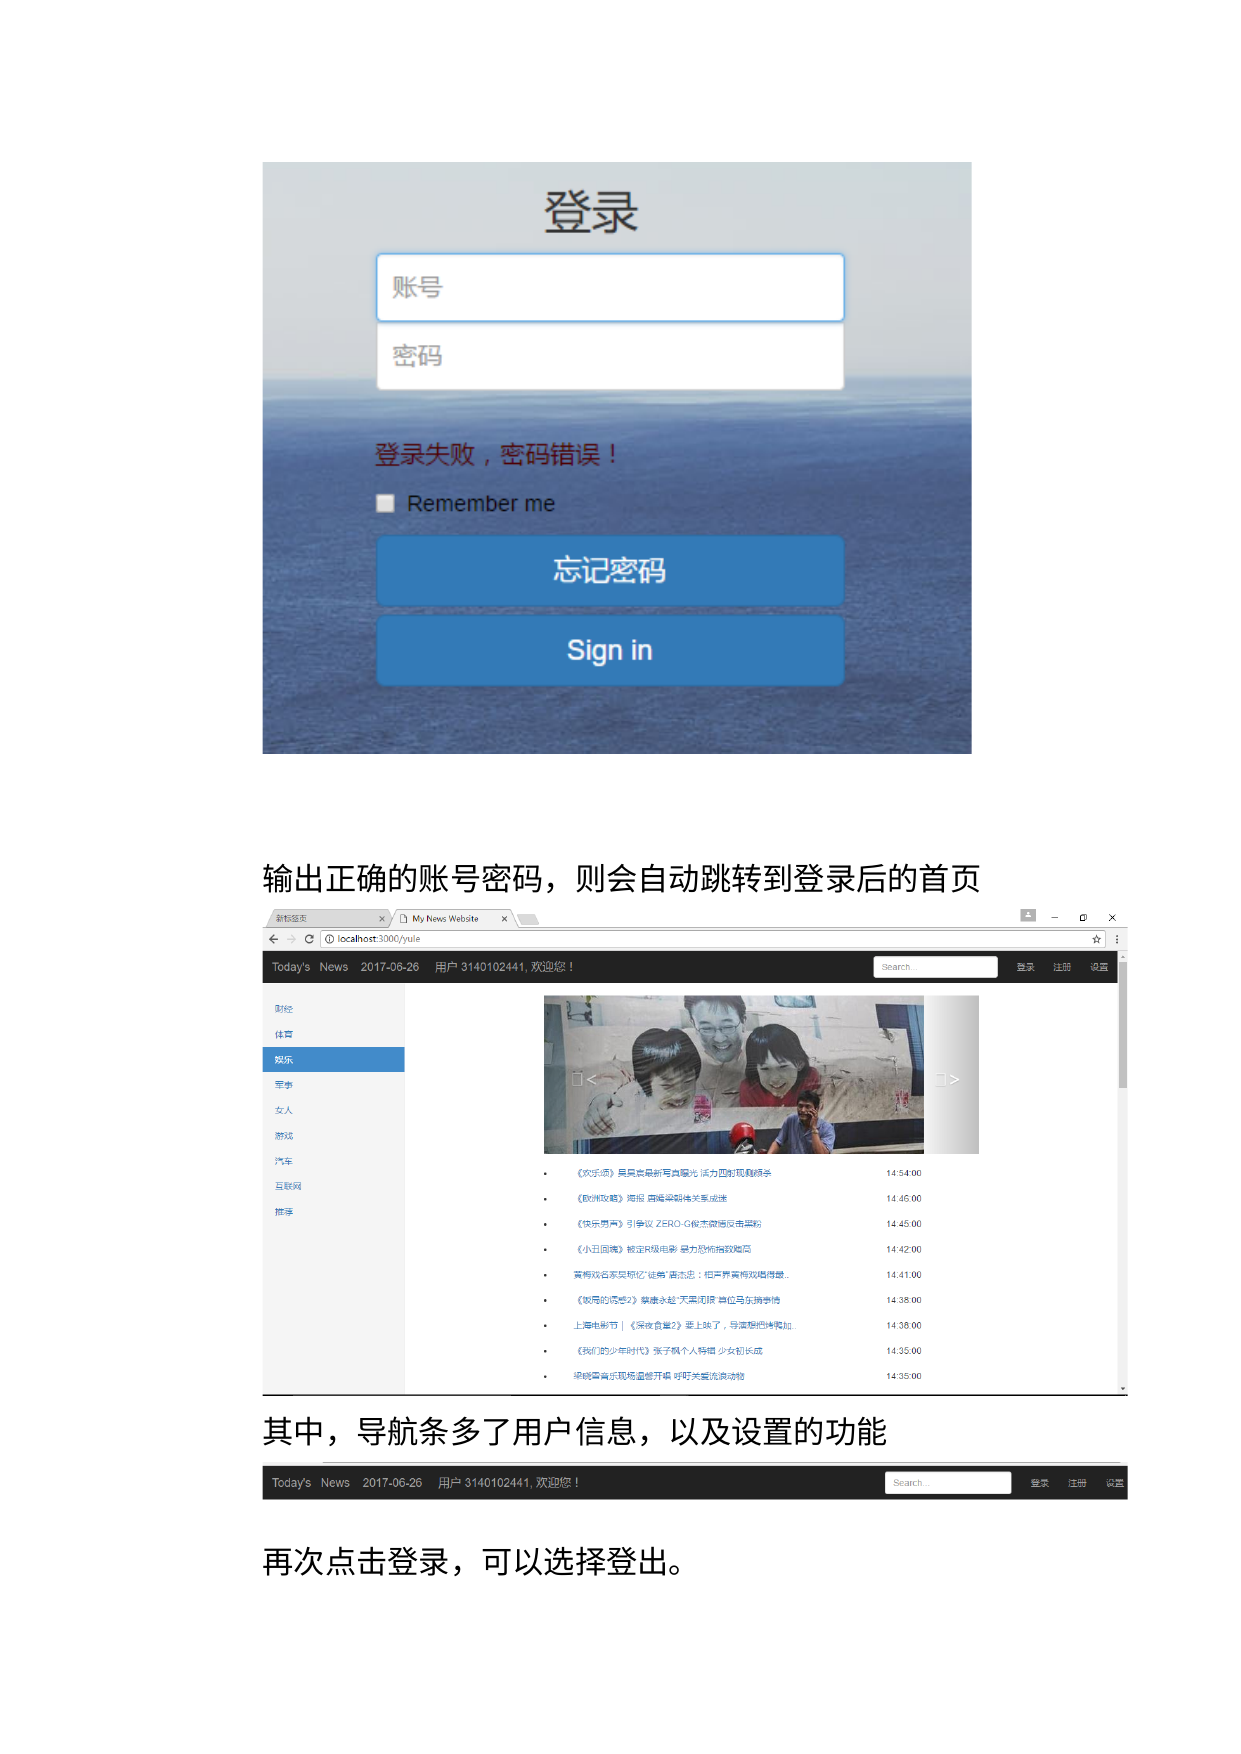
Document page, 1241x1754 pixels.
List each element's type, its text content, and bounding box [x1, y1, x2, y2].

list 其中，导航条多了用户信息，以及设置的功能 [262, 1397, 1053, 1462]
picture [262, 1462, 1128, 1500]
picture [262, 909, 1128, 1396]
list 输出正确的账号密码，则会自动跳转到登录后的首页 [262, 844, 1053, 909]
list 再次点击登录，可以选择登出。 [262, 1527, 1053, 1592]
picture [262, 162, 972, 754]
